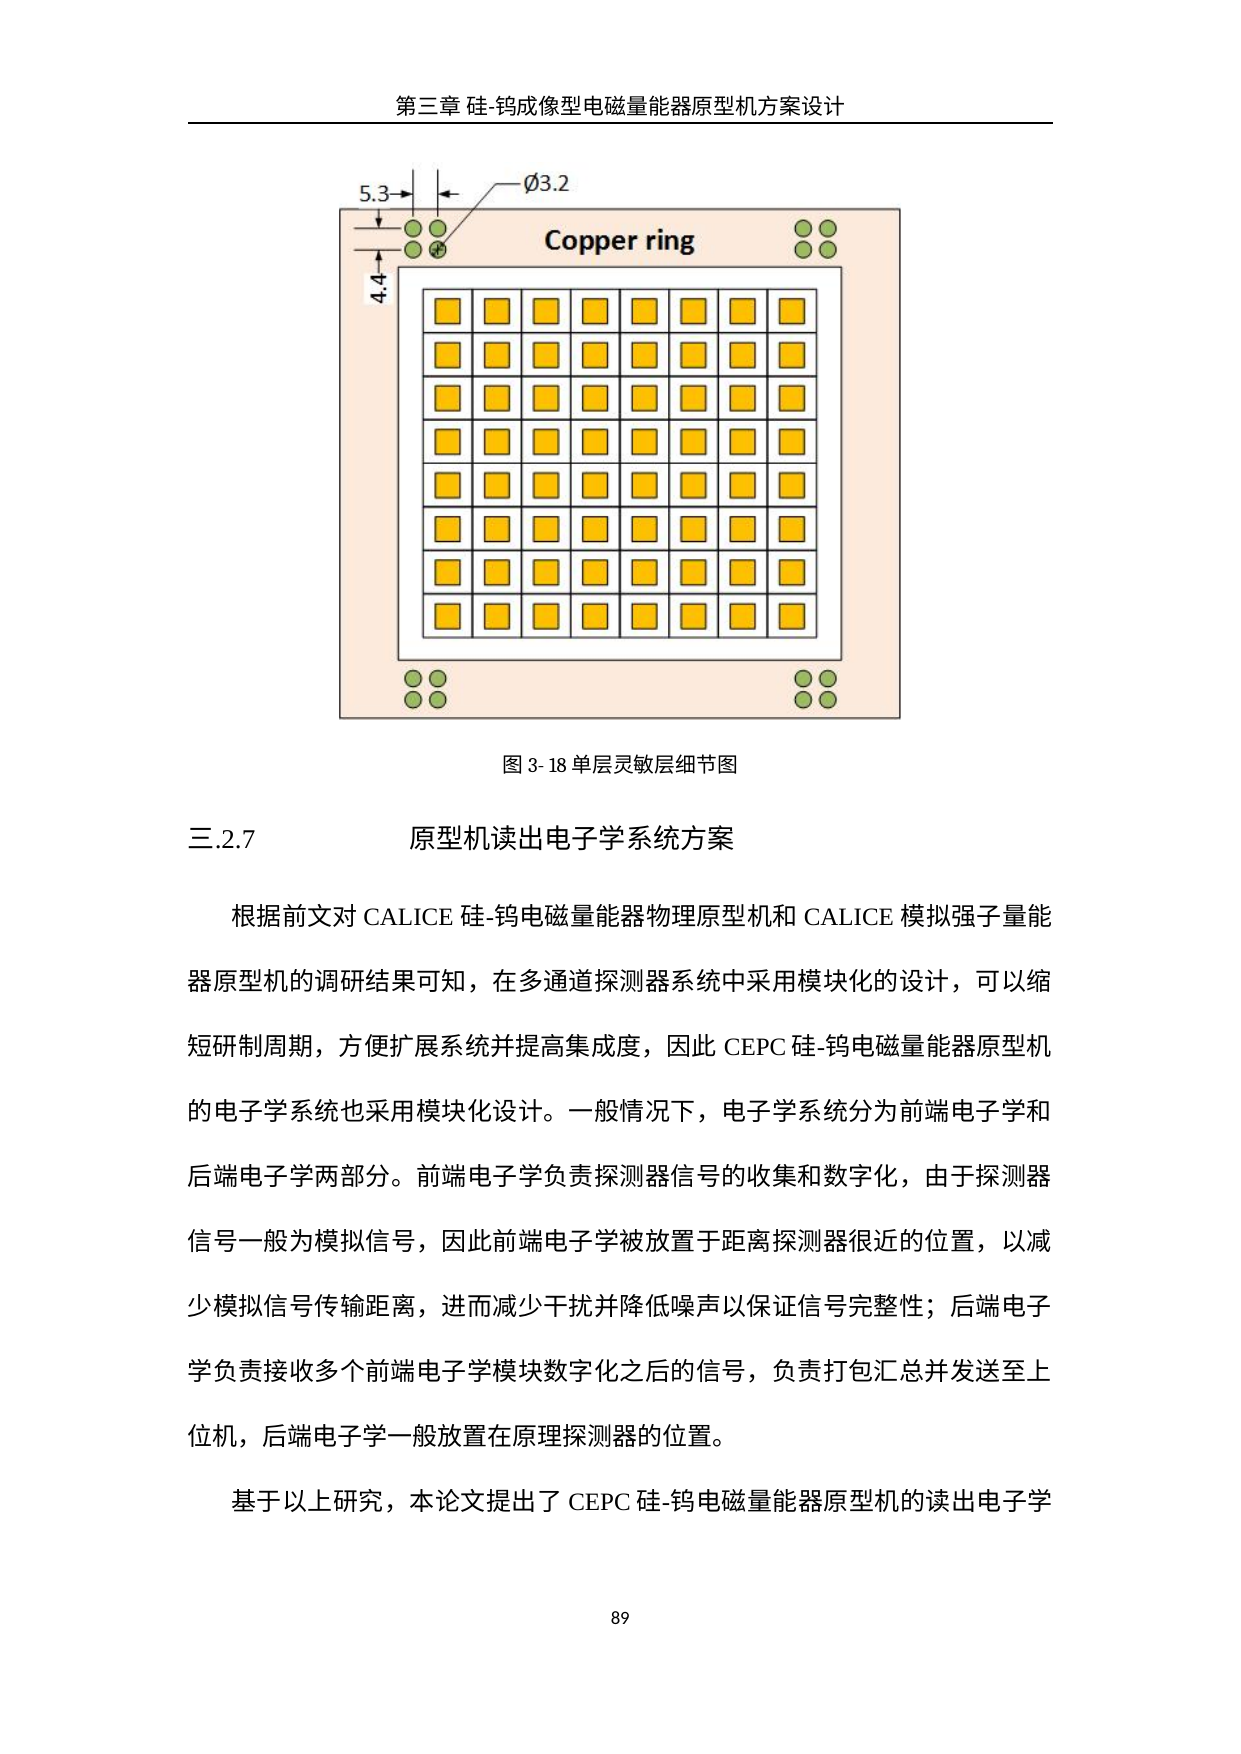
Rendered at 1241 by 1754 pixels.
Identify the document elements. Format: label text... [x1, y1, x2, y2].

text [187, 1467, 1053, 1532]
text 根据前文对CALICE 硅-钨电磁量能器物理原型机和CALICE 模拟强子量能器原型机的调研结果可知，在多通道探测器系统中采用模块化的设计，可以缩短研制周期，方便扩展系统并提高集成度，因此CEPC硅-钨电磁量能器原型机的电子学系统也采用模块化设计。一般情况下，电子学系统分为前端电子学和后端电子学两部分。前端电子学负责探测器信号的收集和数字化，由于探测器信号一般为模拟信号，因此前端电子学被放置于距离探测器很近的位置，以减少模拟信号传输距离，进而减少干扰并降低噪声以保证信号完整性；后端电子学负责接收多个前端电子学模块数字化之后的信号，负责打包汇总并发送至上位机，后端电子学一般放置在原理探测器的位置。 [187, 882, 1053, 1467]
picture [338, 162, 902, 720]
text 图 3- 18 单层灵敏层细节图 [187, 747, 1053, 779]
subtitle 原型机读出电子学系统方案 [187, 804, 1053, 869]
